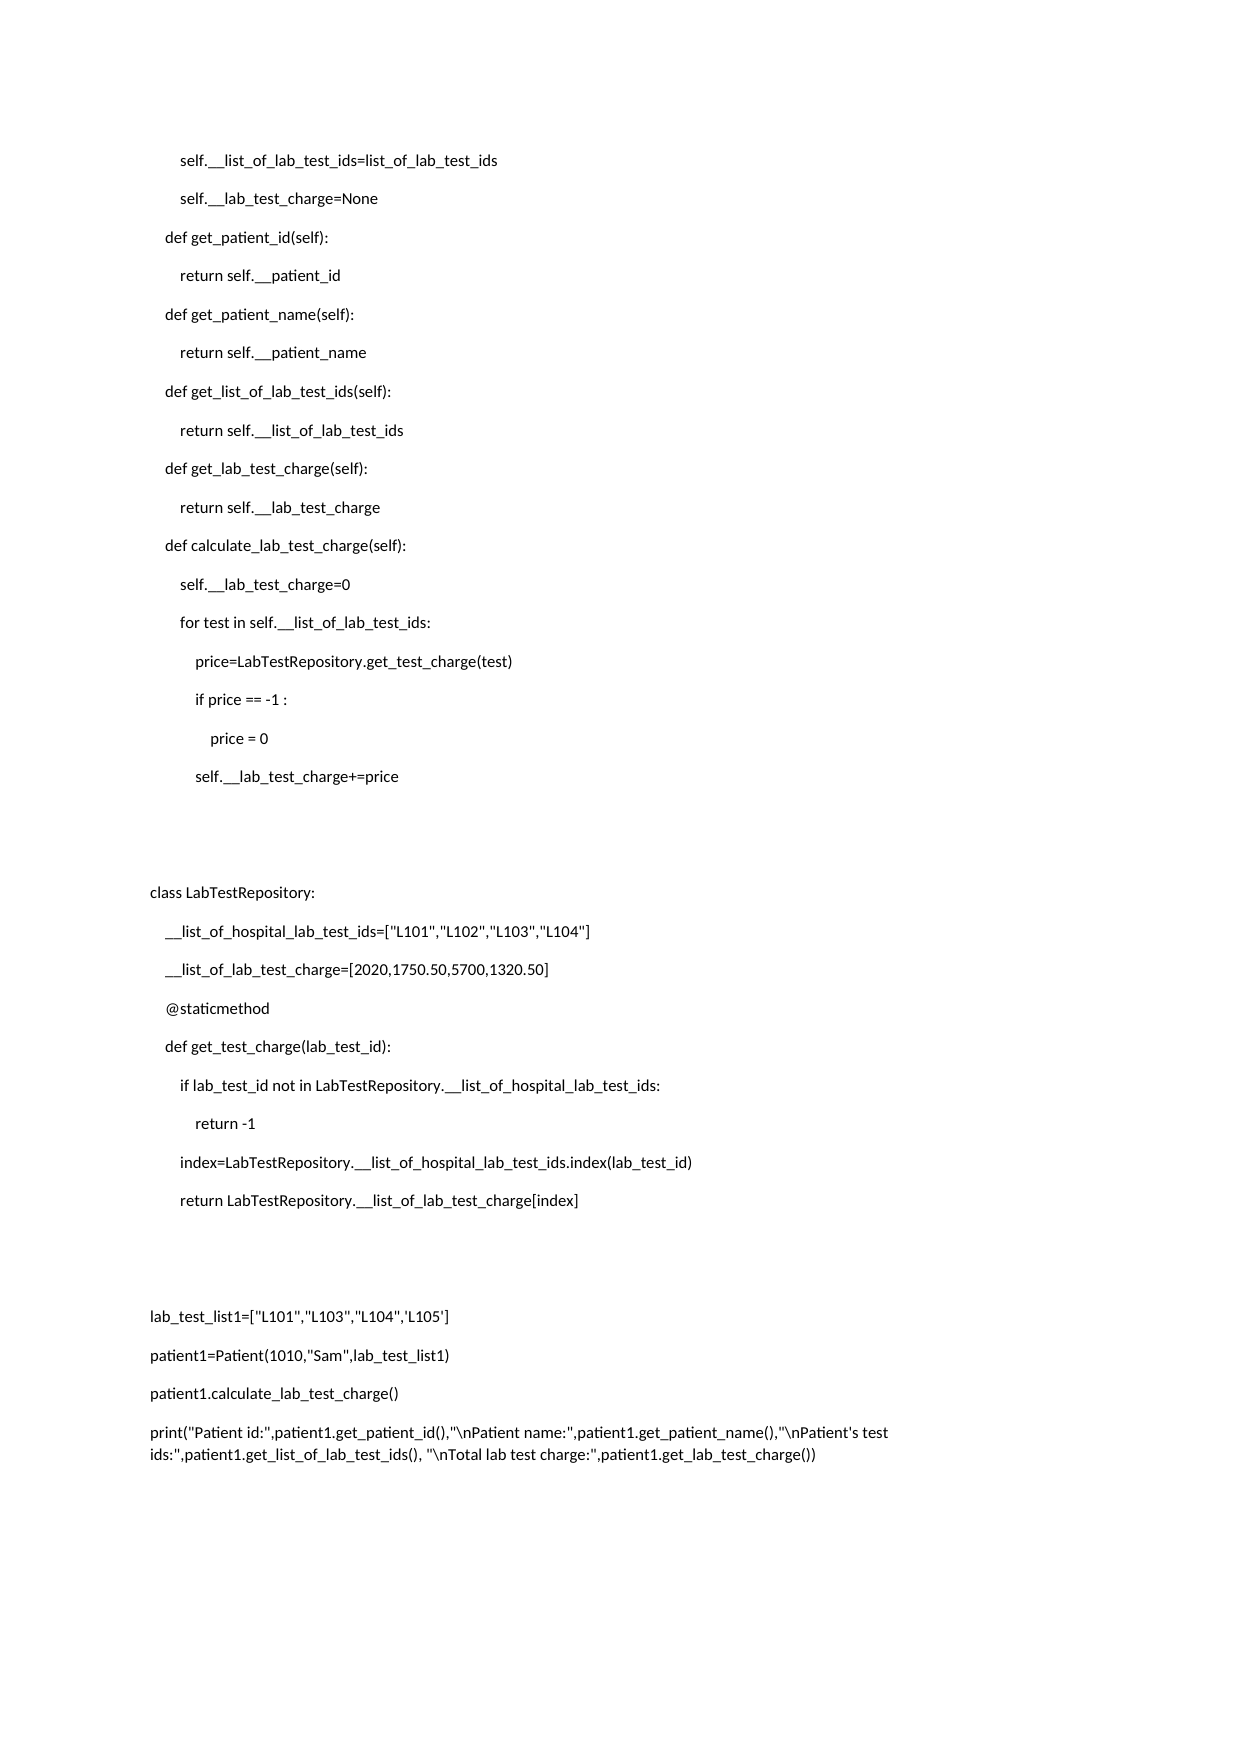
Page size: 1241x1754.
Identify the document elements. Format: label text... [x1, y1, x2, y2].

text def calculate_lab_test_charge(self): [150, 535, 1090, 556]
text return self.__patient_name [150, 343, 1090, 363]
text lab_test_list1=["L101","L103","L104",'L105'] [150, 1306, 1090, 1327]
text self.__list_of_lab_test_ids=list_of_lab_test_ids [150, 150, 1090, 170]
text self.__lab_test_charge+=price [150, 767, 1090, 787]
text def get_lab_test_charge(self): [150, 458, 1090, 479]
text for test in self.__list_of_lab_test_ids: [150, 612, 1090, 633]
text def get_test_charge(lab_test_id): [150, 1036, 1090, 1057]
text patient1=Patient(1010,"Sam",lab_test_list1) [150, 1345, 1090, 1365]
text self.__lab_test_charge=None [150, 188, 1090, 209]
text def get_patient_name(self): [150, 304, 1090, 324]
text if price == -1 : [150, 689, 1090, 710]
text return LabTestRepository.__list_of_lab_test_charge[index] [150, 1191, 1090, 1211]
text if lab_test_id not in LabTestRepository.__list_of_hospital_lab_test_ids: [150, 1075, 1090, 1095]
text def get_list_of_lab_test_ids(self): [150, 381, 1090, 402]
text self.__lab_test_charge=0 [150, 574, 1090, 594]
text @staticmethod [150, 998, 1090, 1018]
text __list_of_hospital_lab_test_ids=["L101","L102","L103","L104"] [150, 921, 1090, 941]
text index=LabTestRepository.__list_of_hospital_lab_test_ids.index(lab_test_id) [150, 1152, 1090, 1172]
text __list_of_lab_test_charge=[2020,1750.50,5700,1320.50] [150, 959, 1090, 980]
text print("Patient id:",patient1.get_patient_id(),"\nPatient name:",patient1.get_patient_name(),"\nPatient's test ids:",patient1.get_list_of_lab_test_ids(), "\nTotal lab test charge:",patient1.get_lab_test_charge()) [150, 1422, 1090, 1464]
text return -1 [150, 1113, 1090, 1134]
text def get_patient_id(self): [150, 227, 1090, 247]
text return self.__list_of_lab_test_ids [150, 420, 1090, 440]
text price=LabTestRepository.get_test_charge(test) [150, 651, 1090, 671]
text return self.__lab_test_charge [150, 497, 1090, 517]
text patient1.calculate_lab_test_charge() [150, 1383, 1090, 1404]
text return self.__patient_id [150, 266, 1090, 286]
text price = 0 [150, 728, 1090, 748]
text class LabTestRepository: [150, 882, 1090, 903]
